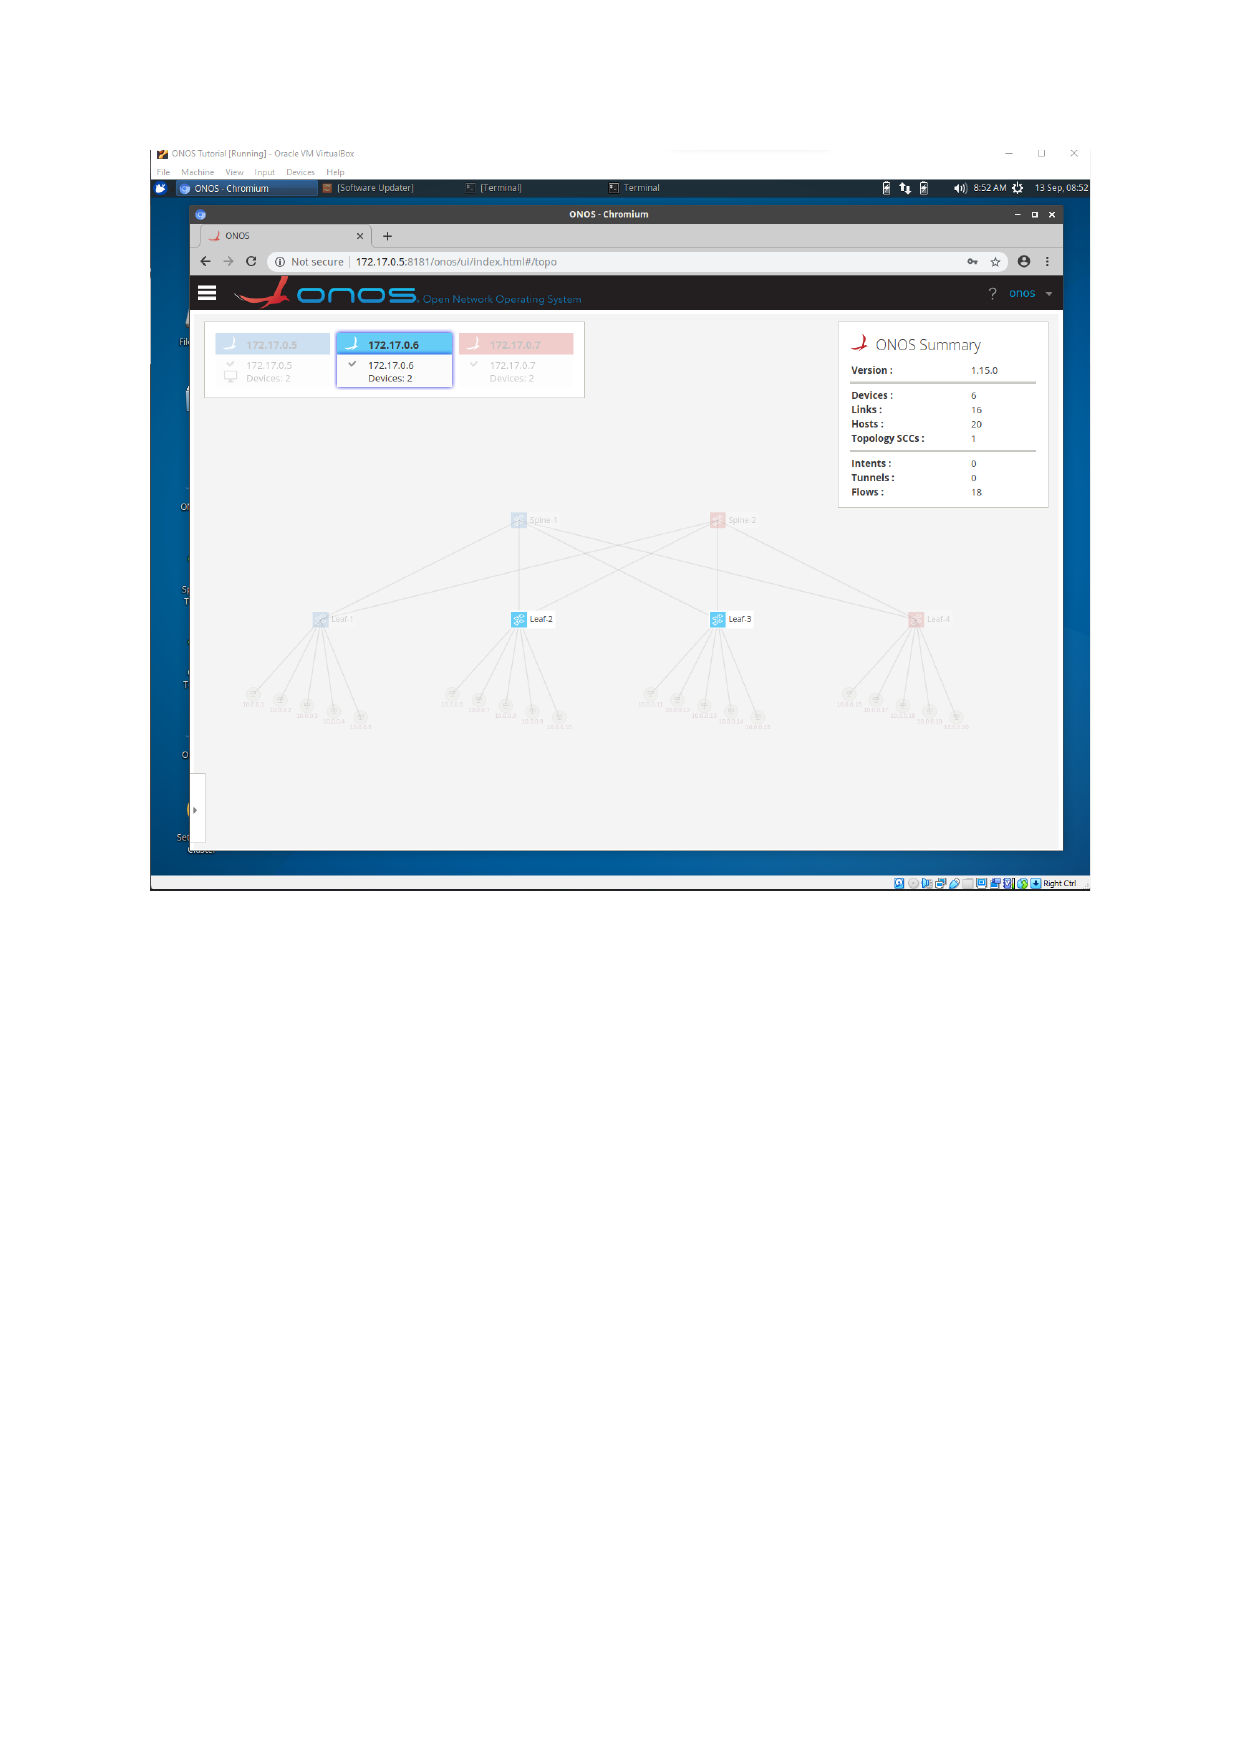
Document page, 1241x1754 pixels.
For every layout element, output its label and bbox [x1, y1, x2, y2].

picture [150, 150, 1091, 891]
